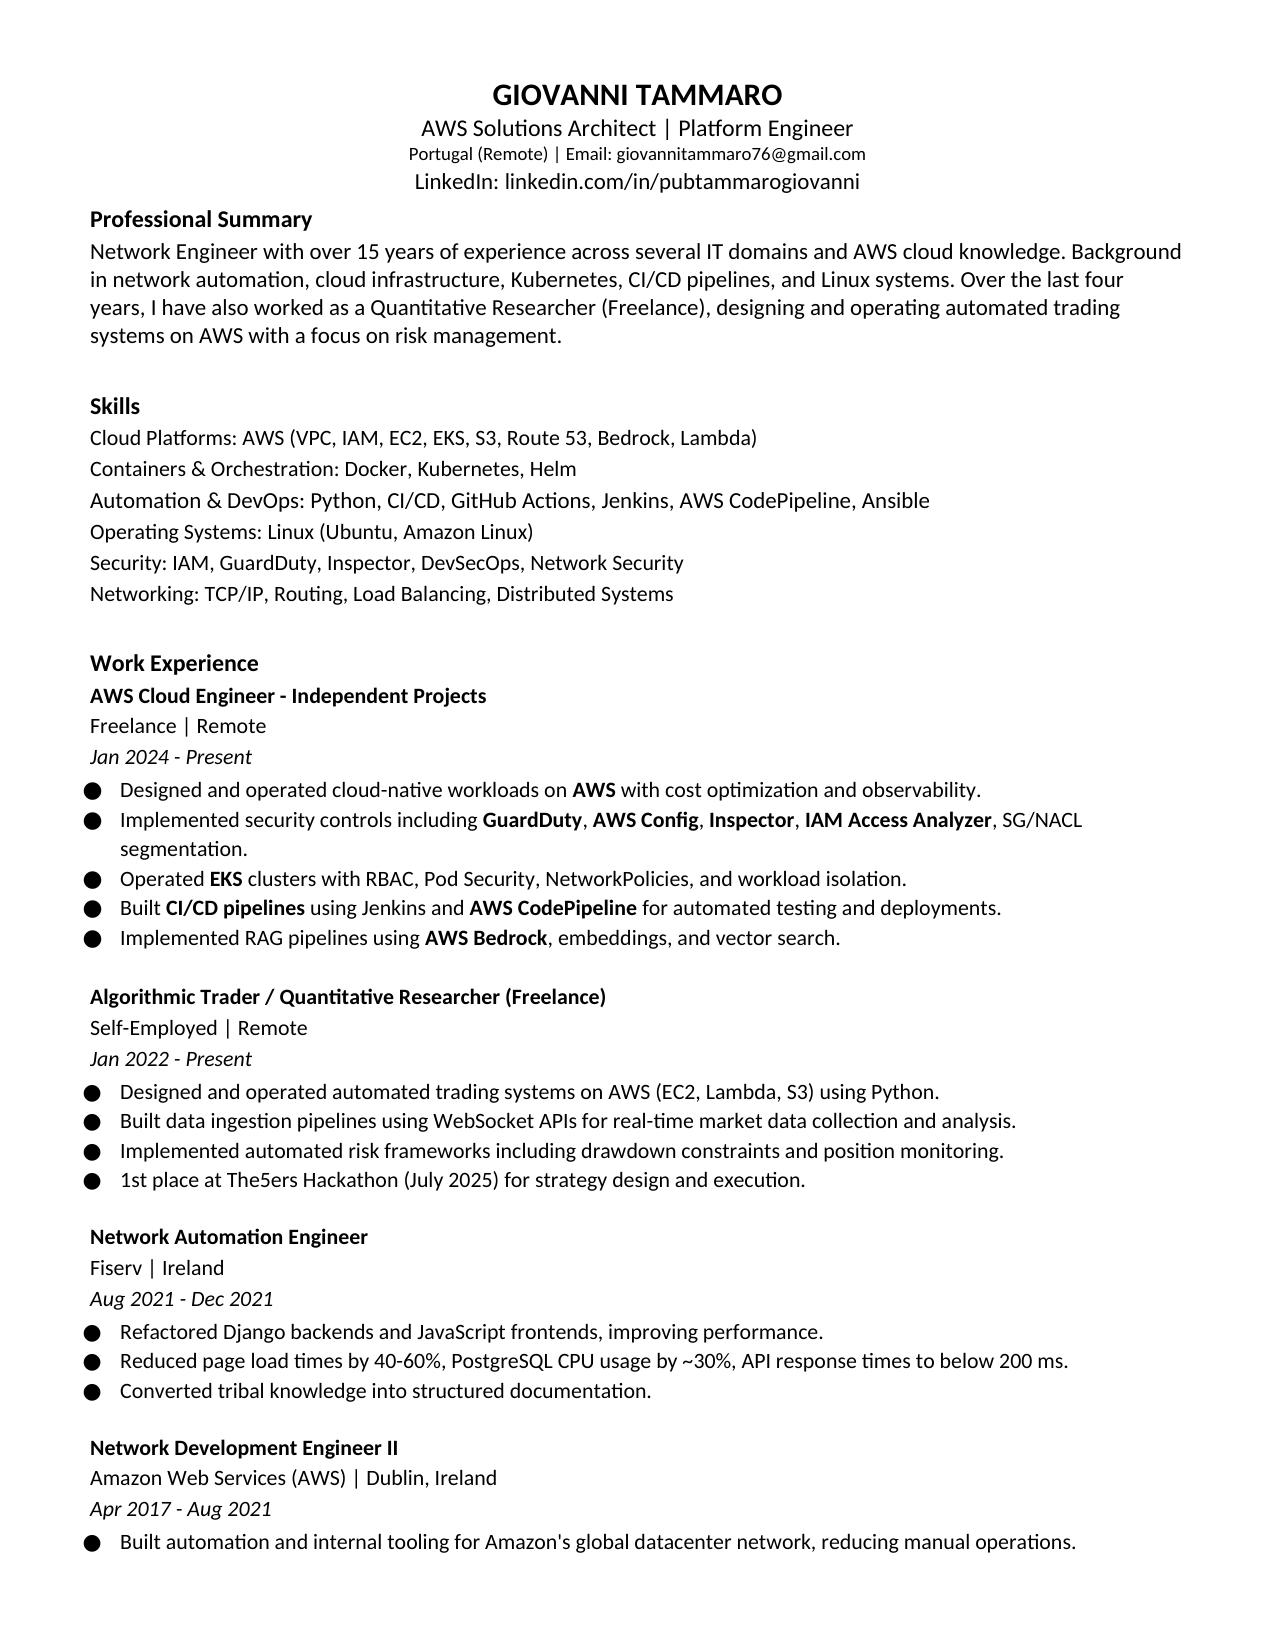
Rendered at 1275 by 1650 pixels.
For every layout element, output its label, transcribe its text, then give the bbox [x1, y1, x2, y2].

list Designed and operated cloud-native workloads on AWS with cost optimization and observability. [82, 774, 1185, 804]
text Skills [90, 391, 1185, 420]
list Built data ingestion pipelines using WebSocket APIs for real-time market data collection and analysis. [82, 1105, 1185, 1135]
text Network Engineer with over 15 years of experience across several IT domains and AWS cloud knowledge. Background in network automation, cloud infrastructure, Kubernetes, CI/CD pipelines, and Linux systems. Over the last four years, I have also worked as a Quantitative Researcher (Freelance), designing and operating automated trading systems on AWS with a focus on risk management. [90, 237, 1185, 349]
list Implemented security controls including GuardDuty, AWS Config, Inspector, IAM Access Analyzer, SG/NACL segmentation. [82, 804, 1185, 863]
text Jan 2024 - Present [90, 743, 1185, 770]
text Automation & DevOps: Python, CI/CD, GitHub Actions, Jenkins, AWS CodePipeline, Ansible [90, 486, 1185, 514]
list Designed and operated automated trading systems on AWS (EC2, Lambda, S3) using Python. [82, 1076, 1185, 1105]
list Built automation and internal tooling for Amazon's global datacenter network, reducing manual operations. [82, 1526, 1185, 1556]
list Built CI/CD pipelines using Jenkins and AWS CodePipeline for automated testing and deployments. [82, 892, 1185, 922]
text Fiserv | Ireland [90, 1254, 1185, 1281]
list Implemented RAG pipelines using AWS Bedrock, embeddings, and vector search. [82, 922, 1185, 951]
text AWS Cloud Engineer - Independent Projects [90, 682, 1185, 708]
list 1st place at The5ers Hackathon (July 2025) for strategy design and execution. [82, 1164, 1185, 1194]
text Cloud Platforms: AWS (VPC, IAM, EC2, EKS, S3, Route 53, Bedrock, Lambda) [90, 424, 1185, 451]
text Aug 2021 - Dec 2021 [90, 1285, 1185, 1312]
text Security: IAM, GuardDuty, Inspector, DevSecOps, Network Security [90, 549, 1185, 576]
text LinkedIn: linkedin.com/in/pubtammarogiovanni [90, 167, 1185, 195]
text Containers & Orchestration: Docker, Kubernetes, Helm [90, 455, 1185, 482]
text Operating Systems: Linux (Ubuntu, Amazon Linux) [90, 518, 1185, 545]
text GIOVANNI TAMMARO [90, 75, 1185, 113]
text Self-Employed | Remote [90, 1014, 1185, 1041]
text Work Experience [90, 648, 1185, 678]
text Networking: TCP/IP, Routing, Load Balancing, Distributed Systems [90, 580, 1185, 607]
text Jan 2022 - Present [90, 1045, 1185, 1072]
text Portugal (Remote) | Email: giovannitammaro76@gmail.com [90, 142, 1185, 165]
text Algorithmic Trader / Quantitative Researcher (Freelance) [90, 983, 1185, 1010]
text Network Automation Engineer [90, 1223, 1185, 1250]
text Network Development Engineer II [90, 1434, 1185, 1460]
text Apr 2017 - Aug 2021 [90, 1495, 1185, 1522]
list Reduced page load times by 40-60%, PostgreSQL CPU usage by ~30%, API response times to below 200 ms. [82, 1345, 1185, 1375]
list Operated EKS clusters with RBAC, Pod Security, NetworkPolicies, and workload isolation. [82, 863, 1185, 892]
list Refactored Django backends and JavaScript frontends, improving performance. [82, 1316, 1185, 1345]
list Implemented automated risk frameworks including drawdown constraints and position monitoring. [82, 1135, 1185, 1164]
text Professional Summary [90, 204, 1185, 233]
text Freelance | Remote [90, 713, 1185, 739]
text AWS Solutions Architect | Platform Engineer [90, 113, 1185, 142]
text Amazon Web Services (AWS) | Dublin, Ireland [90, 1464, 1185, 1491]
list Converted tribal knowledge into structured documentation. [82, 1375, 1185, 1404]
